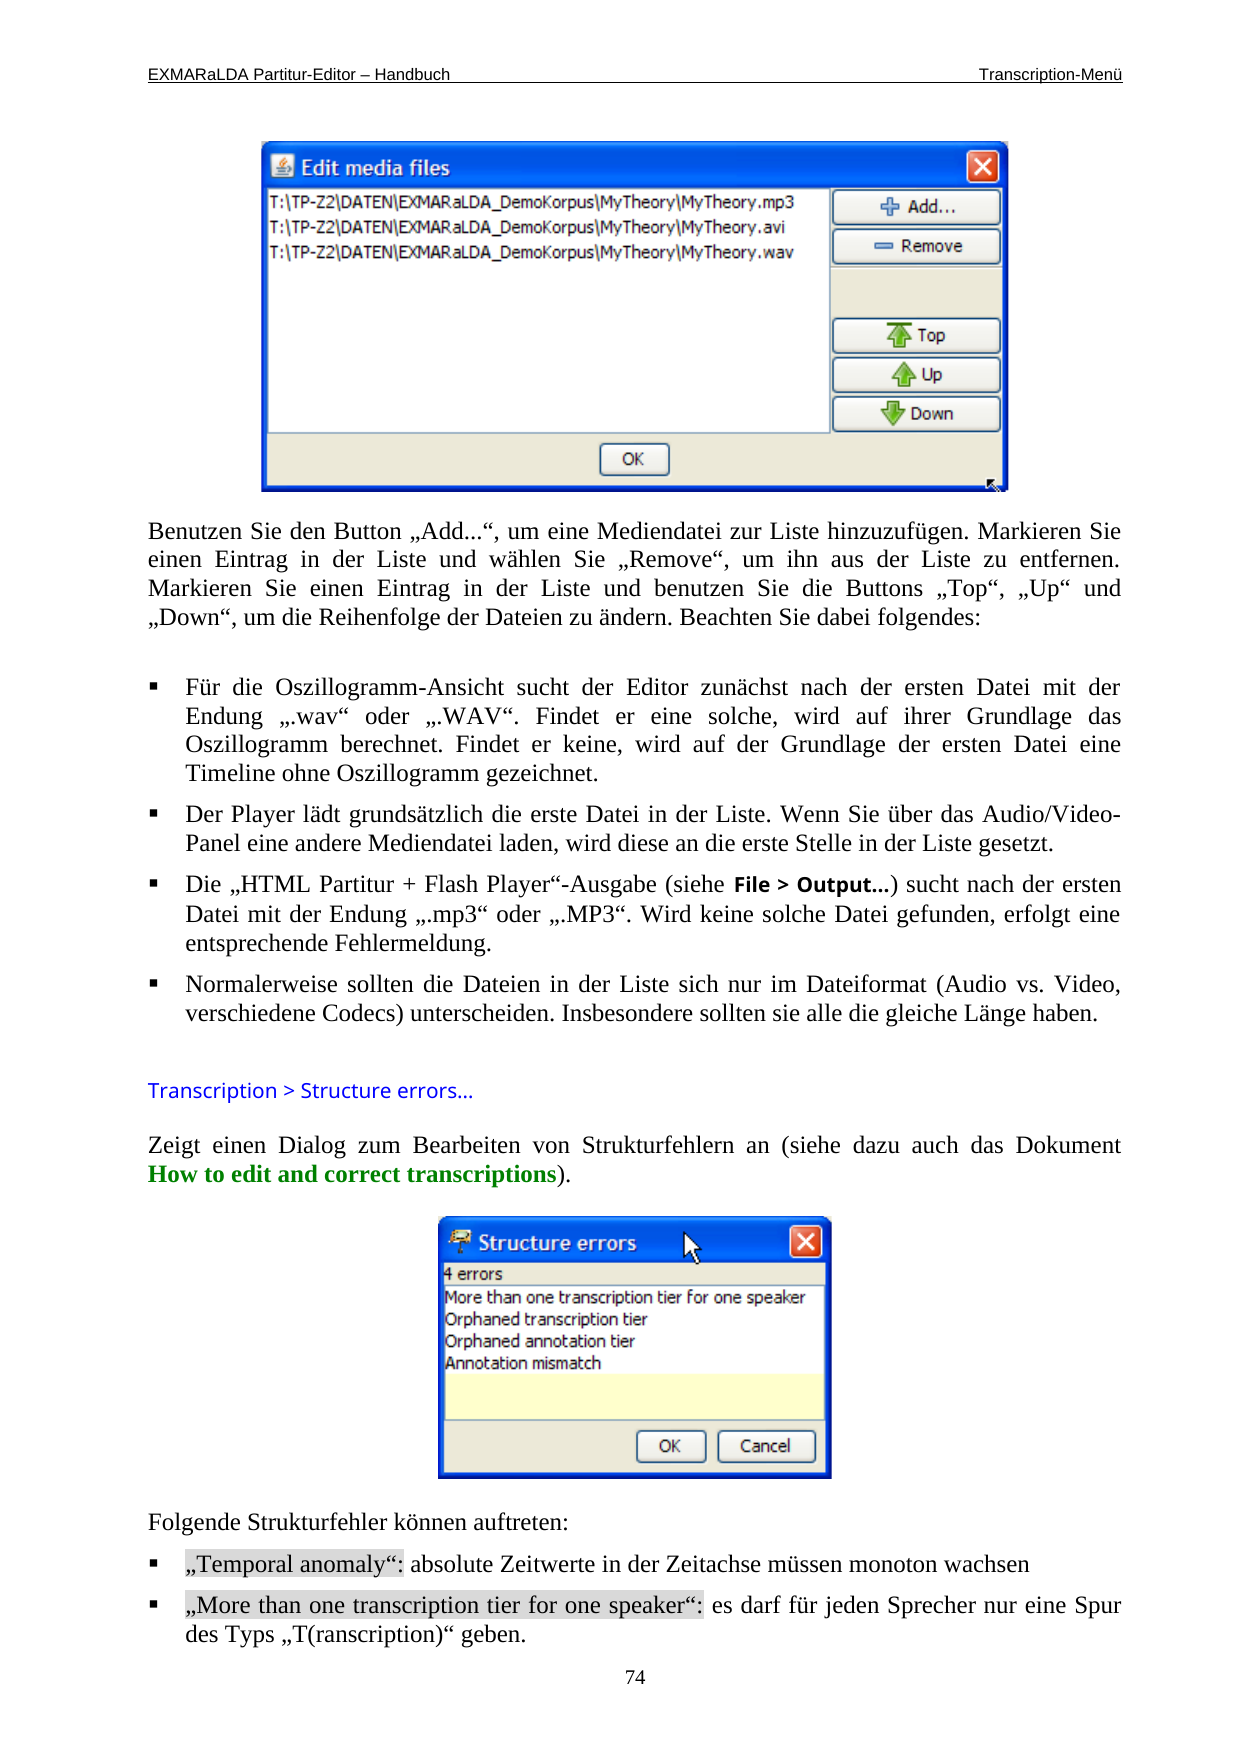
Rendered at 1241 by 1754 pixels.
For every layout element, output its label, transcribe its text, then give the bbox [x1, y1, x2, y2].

text Zeigt einen Dialog zum Bearbeiten von Strukturfehlern an (siehe dazu auch das Dokument How to edit and correct transcriptions). [148, 1130, 1122, 1187]
text Folgende Strukturfehler können auftreten: [148, 1507, 1122, 1536]
subtitle Transcription > Structure errors… [148, 1077, 1122, 1105]
list Die „HTML Partitur + Flash Player“-Ausgabe (siehe File > Output...) sucht nach der ersten Datei mit der Endung „.mp3“ oder „.MP3“. Wird keine solche Datei gefunden, erfolgt eine entsprechende Fehlermeldung. [148, 869, 1122, 957]
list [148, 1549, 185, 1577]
list Normalerweise sollten die Dateien in der Liste sich nur im Dateiformat (Audio vs. Video, verschiedene Codecs) unterscheiden. Insbesondere sollten sie alle die gleiche Länge haben. [148, 969, 1122, 1027]
picture [261, 141, 1009, 492]
list „More than one transcription tier for one speaker“: es darf für jeden Sprecher nur eine Spur des Typs „T(ranscription)“ geben. [148, 1590, 1122, 1647]
list Für die Oszillogramm-Ansicht sucht der Editor zunächst nach der ersten Datei mit der Endung „.wav“ oder „.WAV“. Findet er eine solche, wird auf ihrer Grundlage das Oszillogramm berechnet. Findet er keine, wird auf der Grundlage der ersten Datei eine Timeline ohne Oszillogramm gezeichnet. [148, 672, 1122, 787]
picture [438, 1216, 832, 1479]
list „Temporal anomaly“: absolute Zeitwerte in der Zeitachse müssen monoton wachsen [404, 1549, 1122, 1577]
list Der Player lädt grundsätzlich die erste Datei in der Liste. Wenn Sie über das Audio/Video-Panel eine andere Mediendatei laden, wird diese an die erste Stelle in der Liste gesetzt. [148, 799, 1122, 857]
text Benutzen Sie den Button „Add...“, um eine Mediendatei zur Liste hinzuzufügen. Markieren Sie einen Eintrag in der Liste und wählen Sie „Remove“, um ihn aus der Liste zu entfernen. Markieren Sie einen Eintrag in der Liste und benutzen Sie die Buttons „Top“, „Up“ und „Down“, um die Reihenfolge der Dateien zu ändern. Beachten Sie dabei folgendes: [148, 516, 1122, 631]
